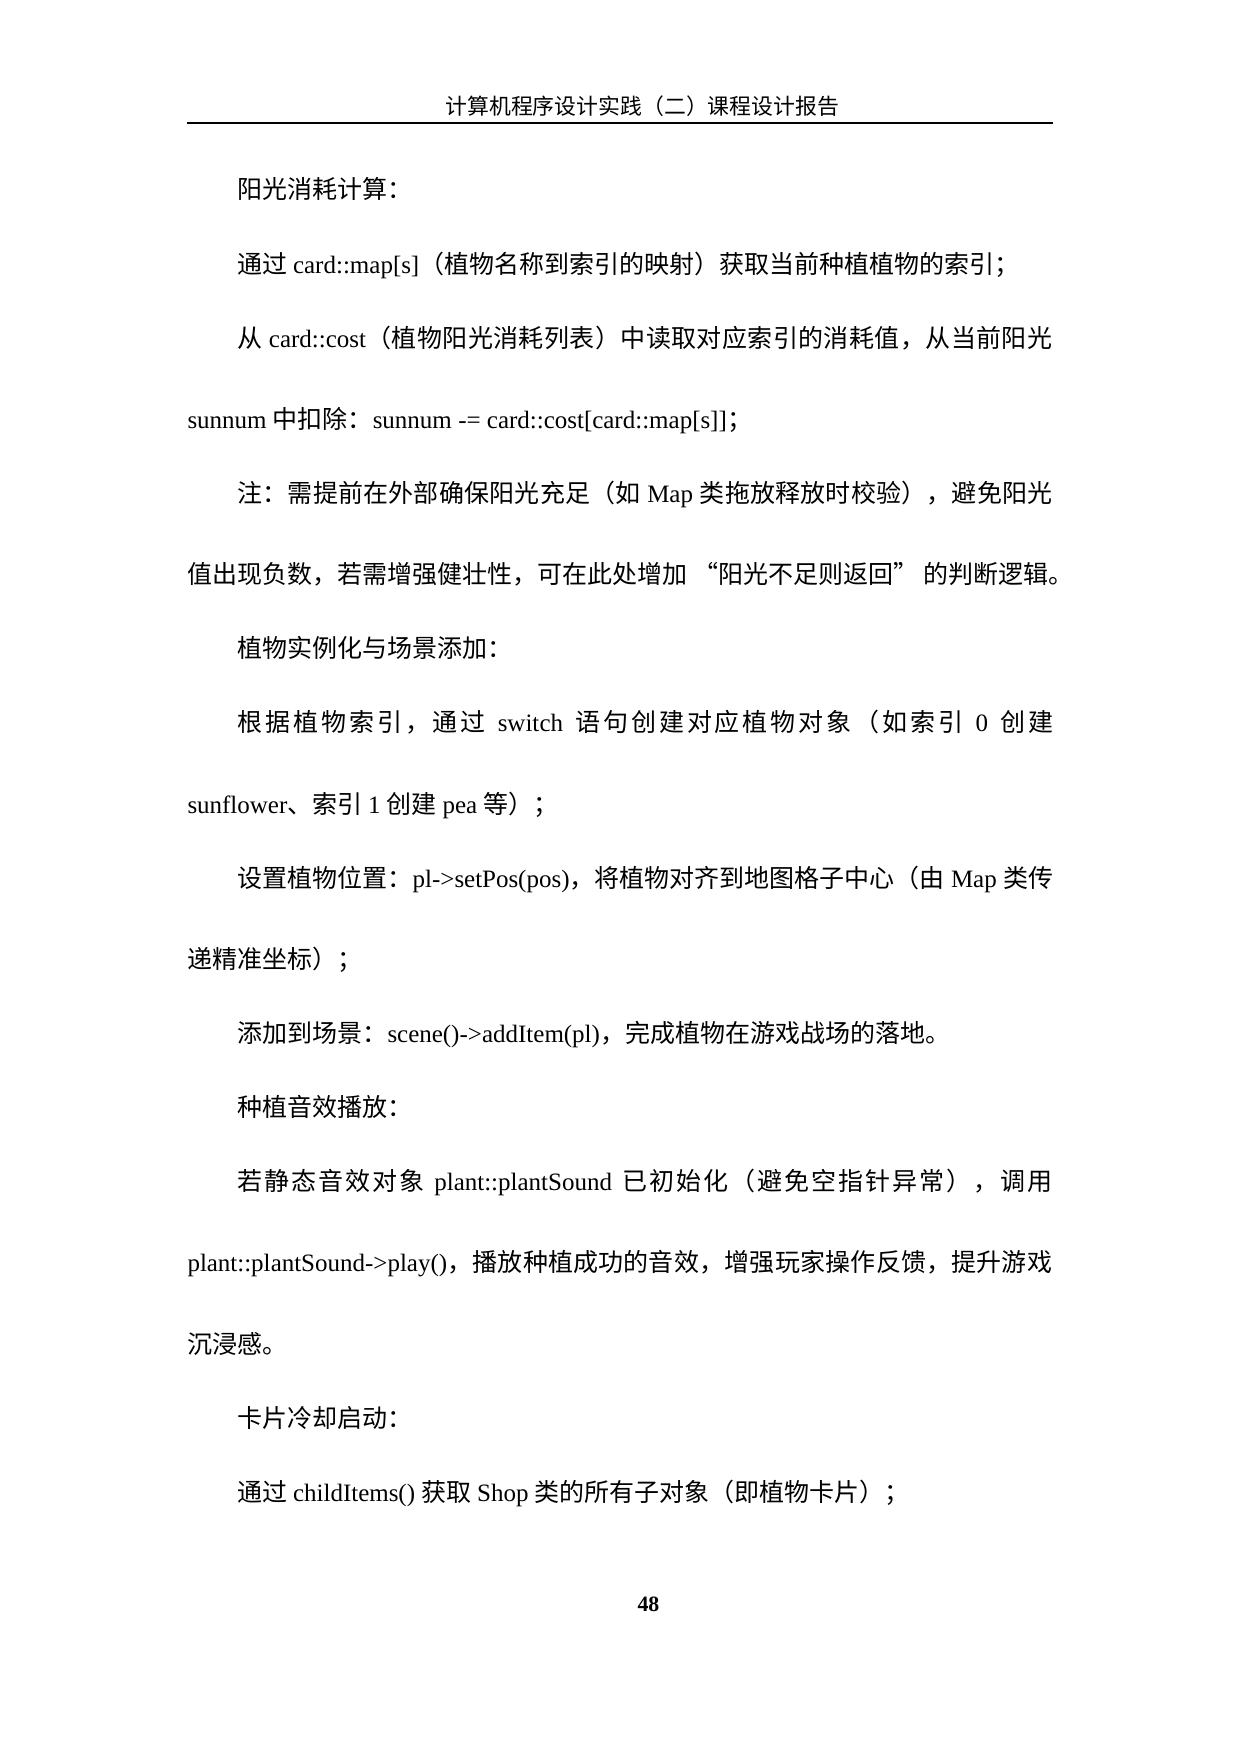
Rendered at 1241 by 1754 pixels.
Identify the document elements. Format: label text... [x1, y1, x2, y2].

text 卡片冷却启动： [187, 1384, 1053, 1449]
text 从 card::cost（植物阳光消耗列表）中读取对应索引的消耗值，从当前阳光 sunnum 中扣除：sunnum -= card::cost[card::map[s]]； [187, 304, 1053, 450]
text 通过 card::map[s]（植物名称到索引的映射）获取当前种植植物的索引； [187, 230, 1053, 295]
text 添加到场景：scene()->addItem(pl)，完成植物在游戏战场的落地。 [187, 999, 1053, 1064]
text 设置植物位置：pl->setPos(pos)，将植物对齐到地图格子中心（由 Map 类传递精准坐标）； [187, 844, 1053, 990]
text 若静态音效对象 plant::plantSound 已初始化（避免空指针异常），调用 plant::plantSound->play()，播放种植成功的音效，增强玩家操作反馈，提升游戏沉浸感。 [187, 1147, 1053, 1375]
text 植物实例化与场景添加： [187, 614, 1053, 679]
text 种植音效播放： [187, 1073, 1053, 1138]
text 根据植物索引，通过 switch 语句创建对应植物对象（如索引 0 创建 sunflower、索引 1 创建 pea 等）； [187, 688, 1053, 835]
text 阳光消耗计算： [187, 156, 1053, 221]
text 注：需提前在外部确保阳光充足（如 Map 类拖放释放时校验），避免阳光值出现负数，若需增强健壮性，可在此处增加 “阳光不足则返回” 的判断逻辑。 [187, 459, 1053, 605]
text 通过 childItems() 获取 Shop 类的所有子对象（即植物卡片）； [187, 1458, 1053, 1523]
